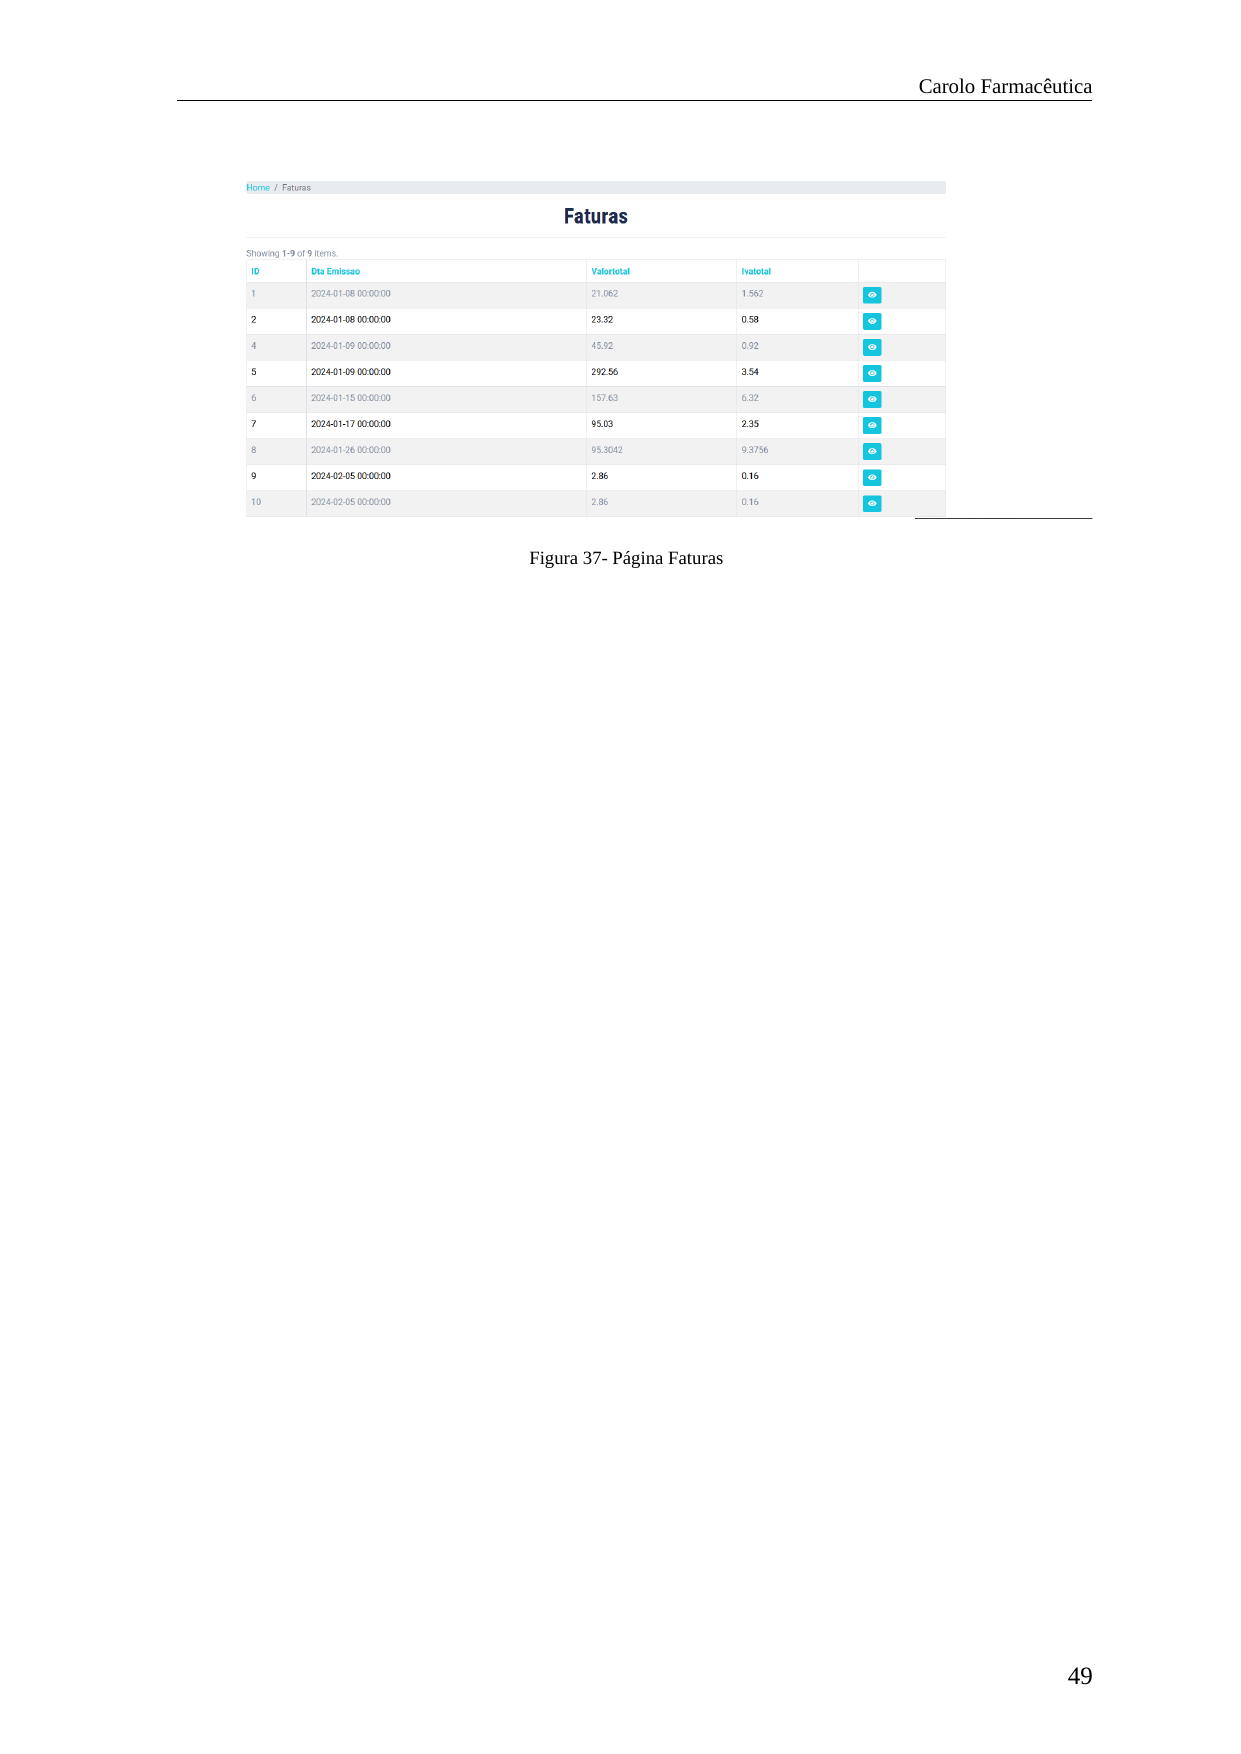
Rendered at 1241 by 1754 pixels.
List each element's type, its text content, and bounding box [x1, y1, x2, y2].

picture [177, 147, 1093, 519]
text Figura 37- Página Faturas [529, 547, 723, 569]
